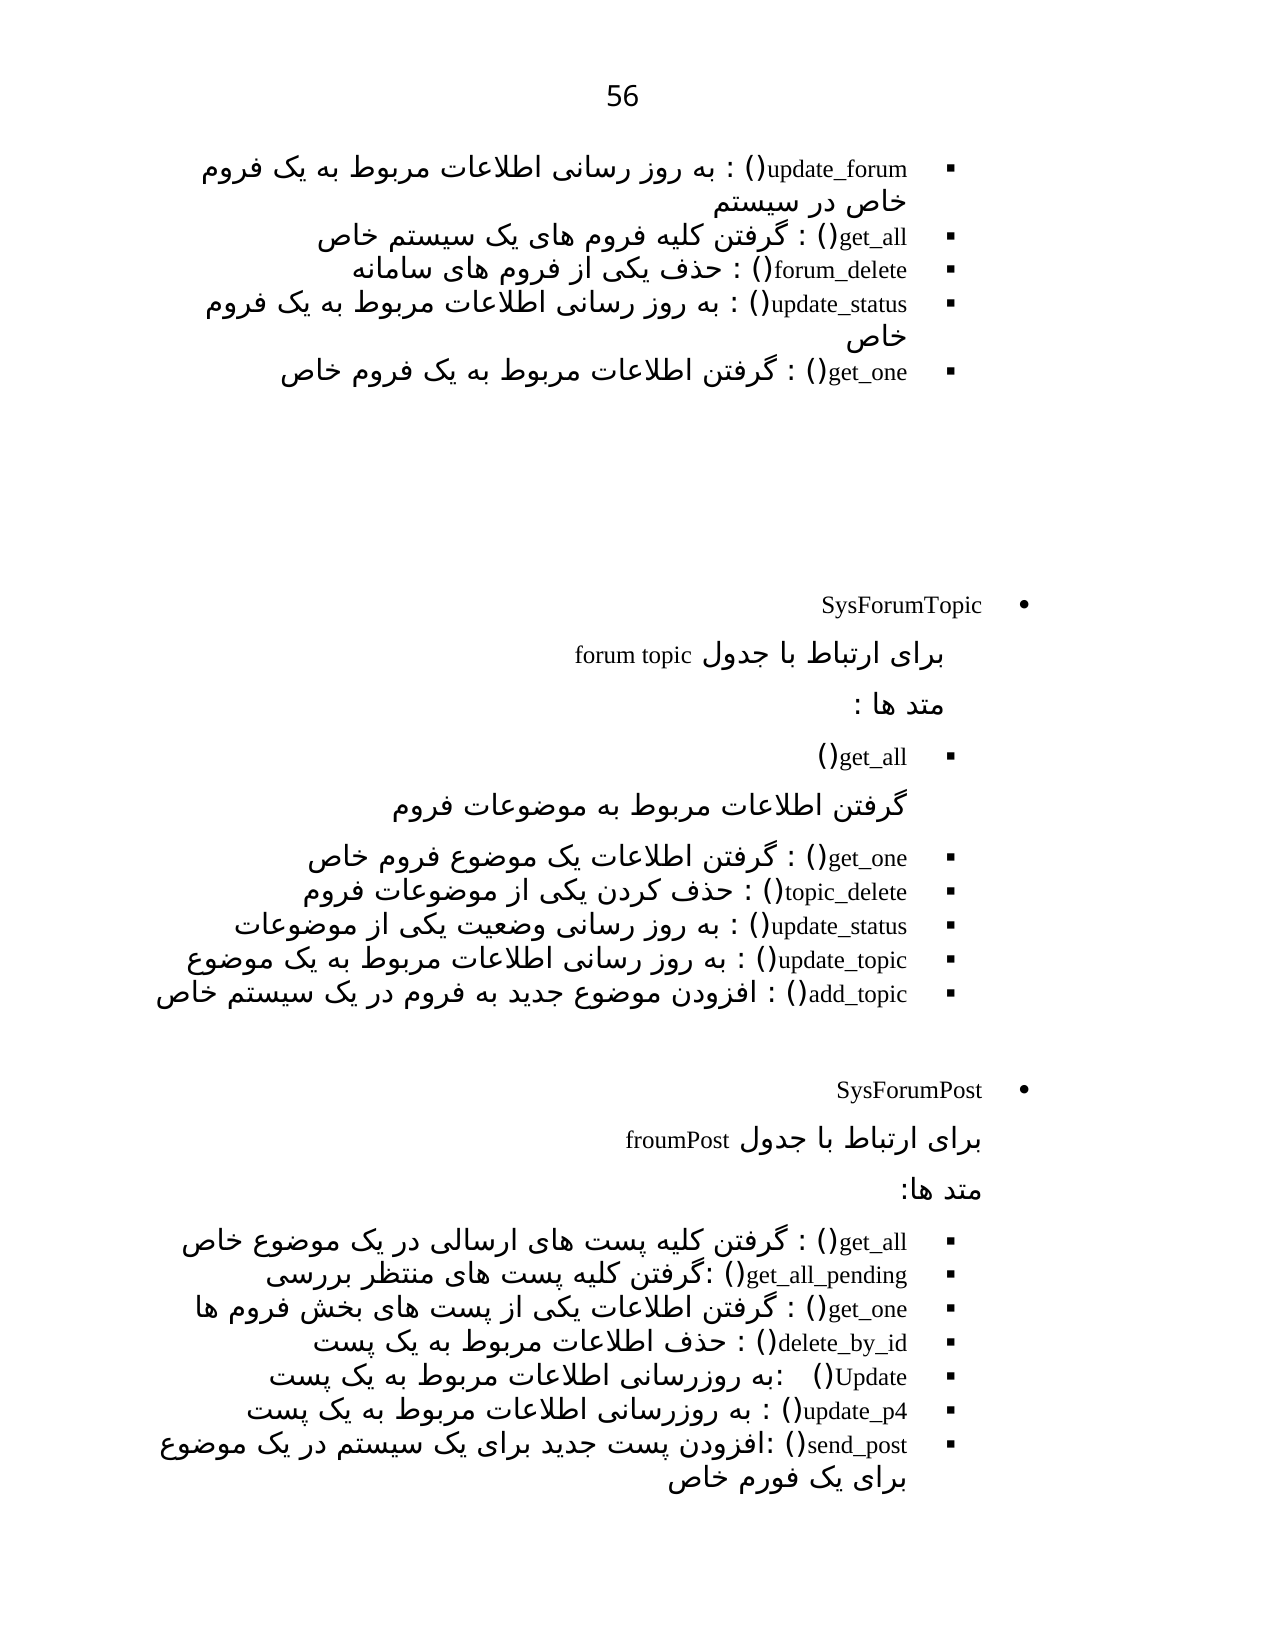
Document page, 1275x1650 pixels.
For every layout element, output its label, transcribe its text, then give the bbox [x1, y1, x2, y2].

text get_one() : گرفتن اطلاعات مربوط به یک فروم خاص [150, 354, 945, 388]
text update_status() : به روز رسانی اطلاعات مربوط به یک فروم خاص [150, 286, 945, 354]
text متد ها: [150, 1172, 1057, 1206]
text forum_delete() : حذف یکی از فروم های سامانه [150, 252, 945, 286]
list SysForumPost [150, 1071, 1020, 1105]
text get_all() : گرفتن کلیه فروم های یک سیستم خاص [150, 218, 945, 252]
text topic_delete() : حذف کردن یکی از موضوعات فروم [150, 873, 945, 907]
text update_forum() : به روز رسانی اطلاعات مربوط به یک فروم خاص در سیستم [150, 150, 945, 218]
list SysForumTopic [150, 586, 1020, 620]
text add_topic() : افزودن موضوع جدید به فروم در یک سیستم خاص [150, 975, 945, 1009]
text update_status() : به روز رسانی وضعیت یکی از موضوعات [150, 907, 945, 941]
text send_post() :افزودن پست جدید برای یک سیستم در یک موضوع برای یک فورم خاص [150, 1427, 945, 1494]
text متد ها : [150, 687, 1020, 721]
text برای ارتباط با جدول froumPost [150, 1122, 1057, 1156]
text get_all() [150, 738, 945, 772]
text delete_by_id() : حذف اطلاعات مربوط به یک پست [150, 1325, 945, 1359]
text برای ارتباط با جدول forum topic [150, 637, 945, 671]
text get_all_pending() :گرفتن کلیه پست های منتظر بررسی [150, 1257, 945, 1291]
text گرفتن اطلاعات مربوط به موضوعات فروم [150, 788, 982, 822]
text get_one() : گرفتن اطلاعات یک موضوع فروم خاص [150, 839, 945, 873]
text update_p4() : به روزرسانی اطلاعات مربوط به یک پست [150, 1393, 945, 1427]
text get_all() : گرفتن کلیه پست های ارسالی در یک موضوع خاص [150, 1223, 945, 1257]
text update_topic() : به روز رسانی اطلاعات مربوط به یک موضوع [150, 941, 945, 975]
text Update() :به روزرسانی اطلاعات مربوط به یک پست [150, 1359, 945, 1393]
text get_one() : گرفتن اطلاعات یکی از پست های بخش فروم ها [150, 1291, 945, 1325]
